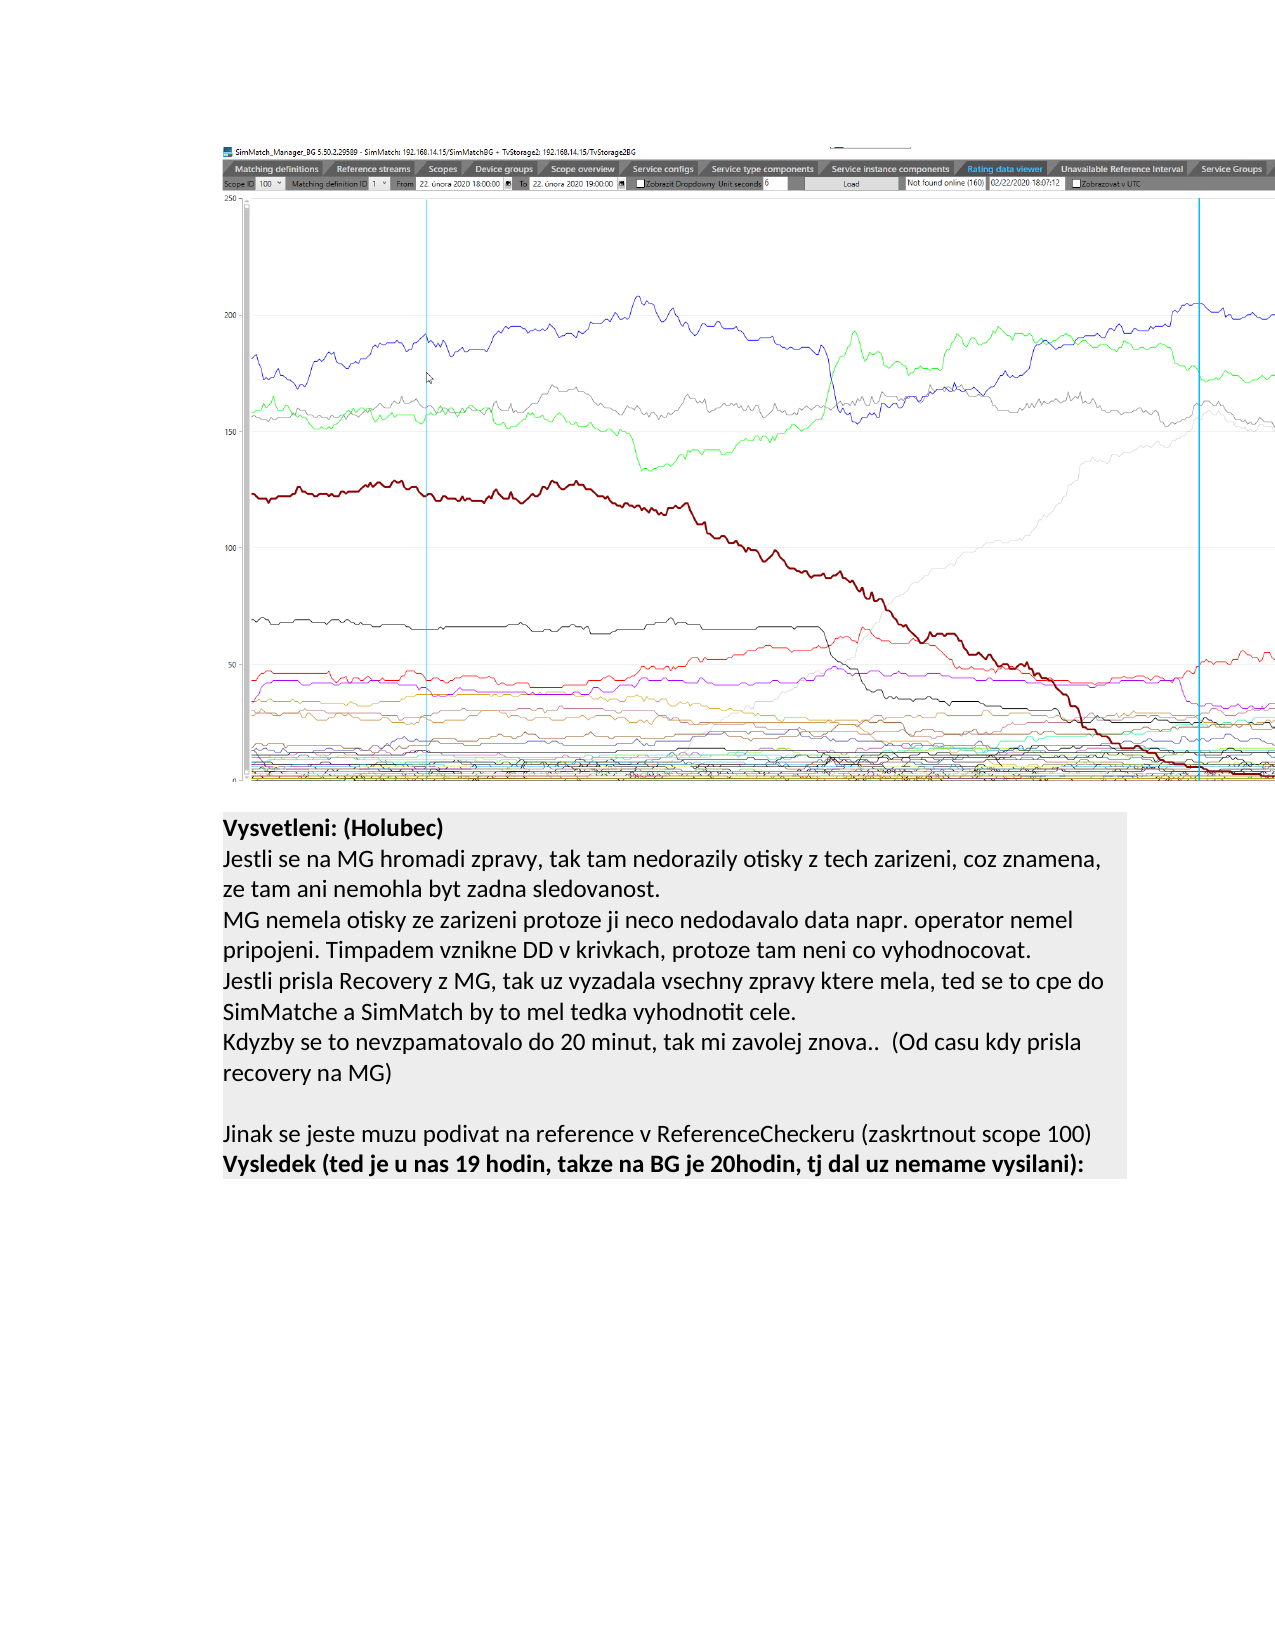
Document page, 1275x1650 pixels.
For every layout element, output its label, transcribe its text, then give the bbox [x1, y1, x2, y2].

text MG nemela otisky ze zarizeni protoze ji neco nedodavalo data napr. operator nemel pripojeni. Timpadem vznikne DD v krivkach, protoze tam neni co vyhodnocovat. [223, 904, 1127, 965]
picture [222, 147, 1275, 782]
text Jestli prisla Recovery z MG, tak uz vyzadala vsechny zpravy ktere mela, ted se to cpe do SimMatche a SimMatch by to mel tedka vyhodnotit cele. [223, 965, 1127, 1026]
text Vysvetleni: (Holubec) [223, 812, 1127, 843]
text Jestli se na MG hromadi zpravy, tak tam nedorazily otisky z tech zarizeni, coz znamena, ze tam ani nemohla byt zadna sledovanost. [223, 843, 1127, 904]
text Jinak se jeste muzu podivat na reference v ReferenceCheckeru (zaskrtnout scope 100) [223, 1118, 1127, 1148]
text Kdyzby se to nevzpamatovalo do 20 minut, tak mi zavolej znova.. (Od casu kdy prisla recovery na MG) [223, 1026, 1127, 1087]
text Vysledek (ted je u nas 19 hodin, takze na BG je 20hodin, tj dal uz nemame vysilani): [223, 1148, 1127, 1179]
